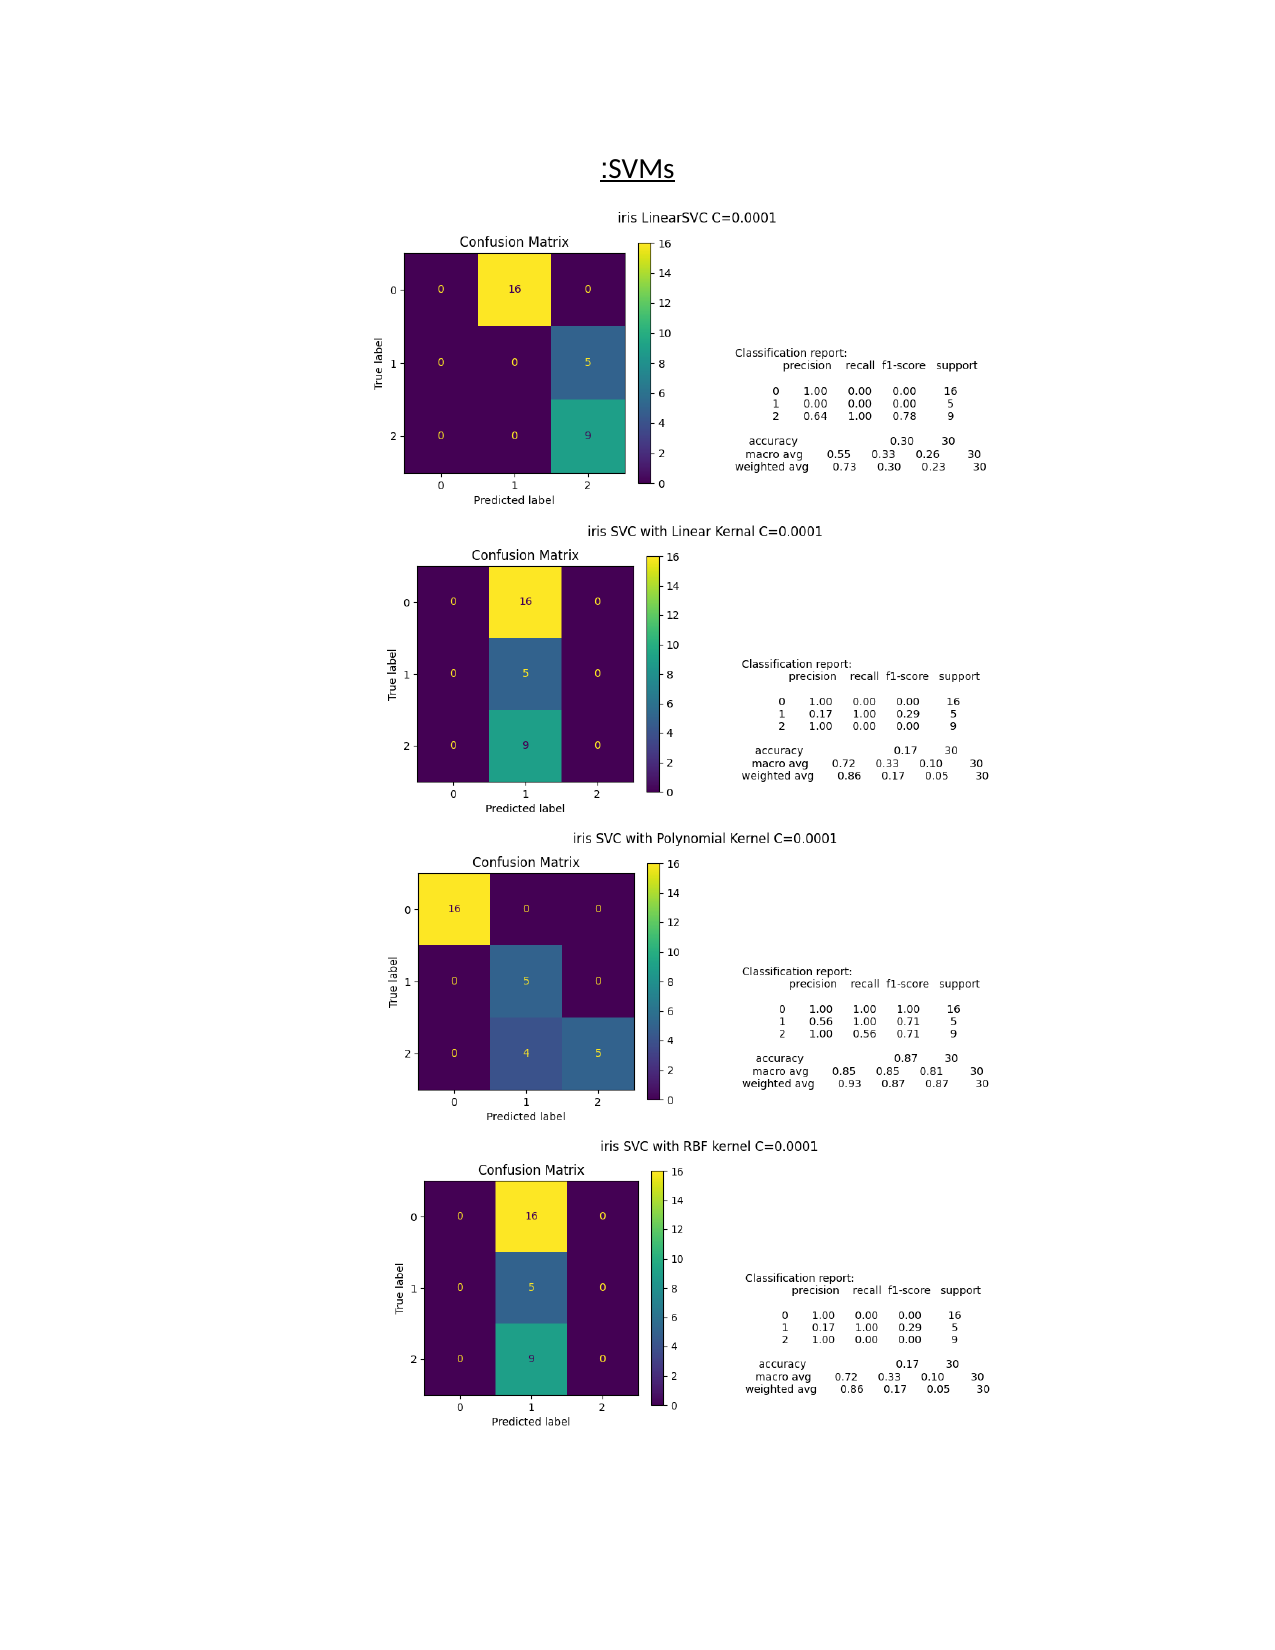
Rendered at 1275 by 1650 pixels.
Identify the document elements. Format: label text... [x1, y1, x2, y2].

text SVMs: [187, 150, 1087, 186]
picture [329, 1134, 1088, 1438]
picture [321, 519, 1088, 825]
picture [322, 827, 1088, 1133]
picture [306, 205, 1088, 517]
